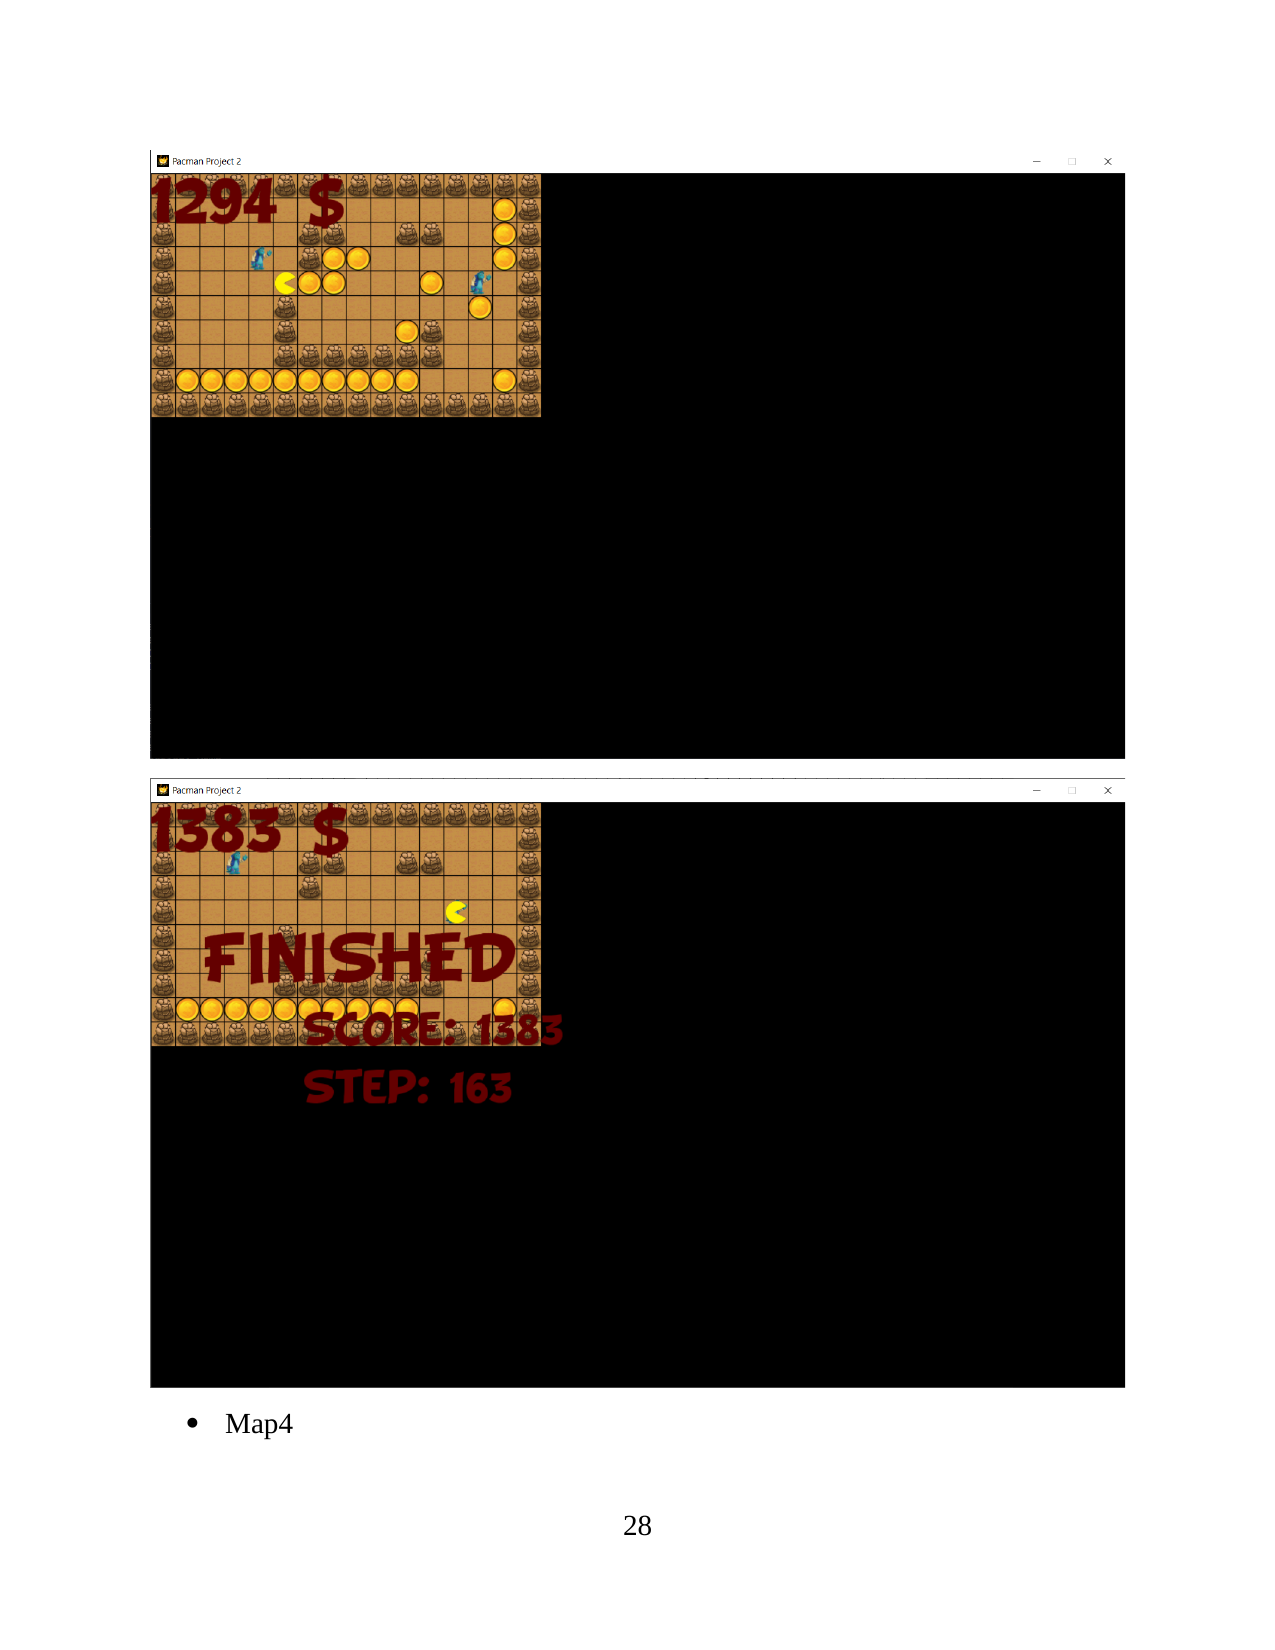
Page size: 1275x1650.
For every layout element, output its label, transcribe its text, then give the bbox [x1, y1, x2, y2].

list Map4 [187, 1406, 1125, 1440]
picture [150, 778, 1125, 1388]
picture [150, 150, 1125, 759]
